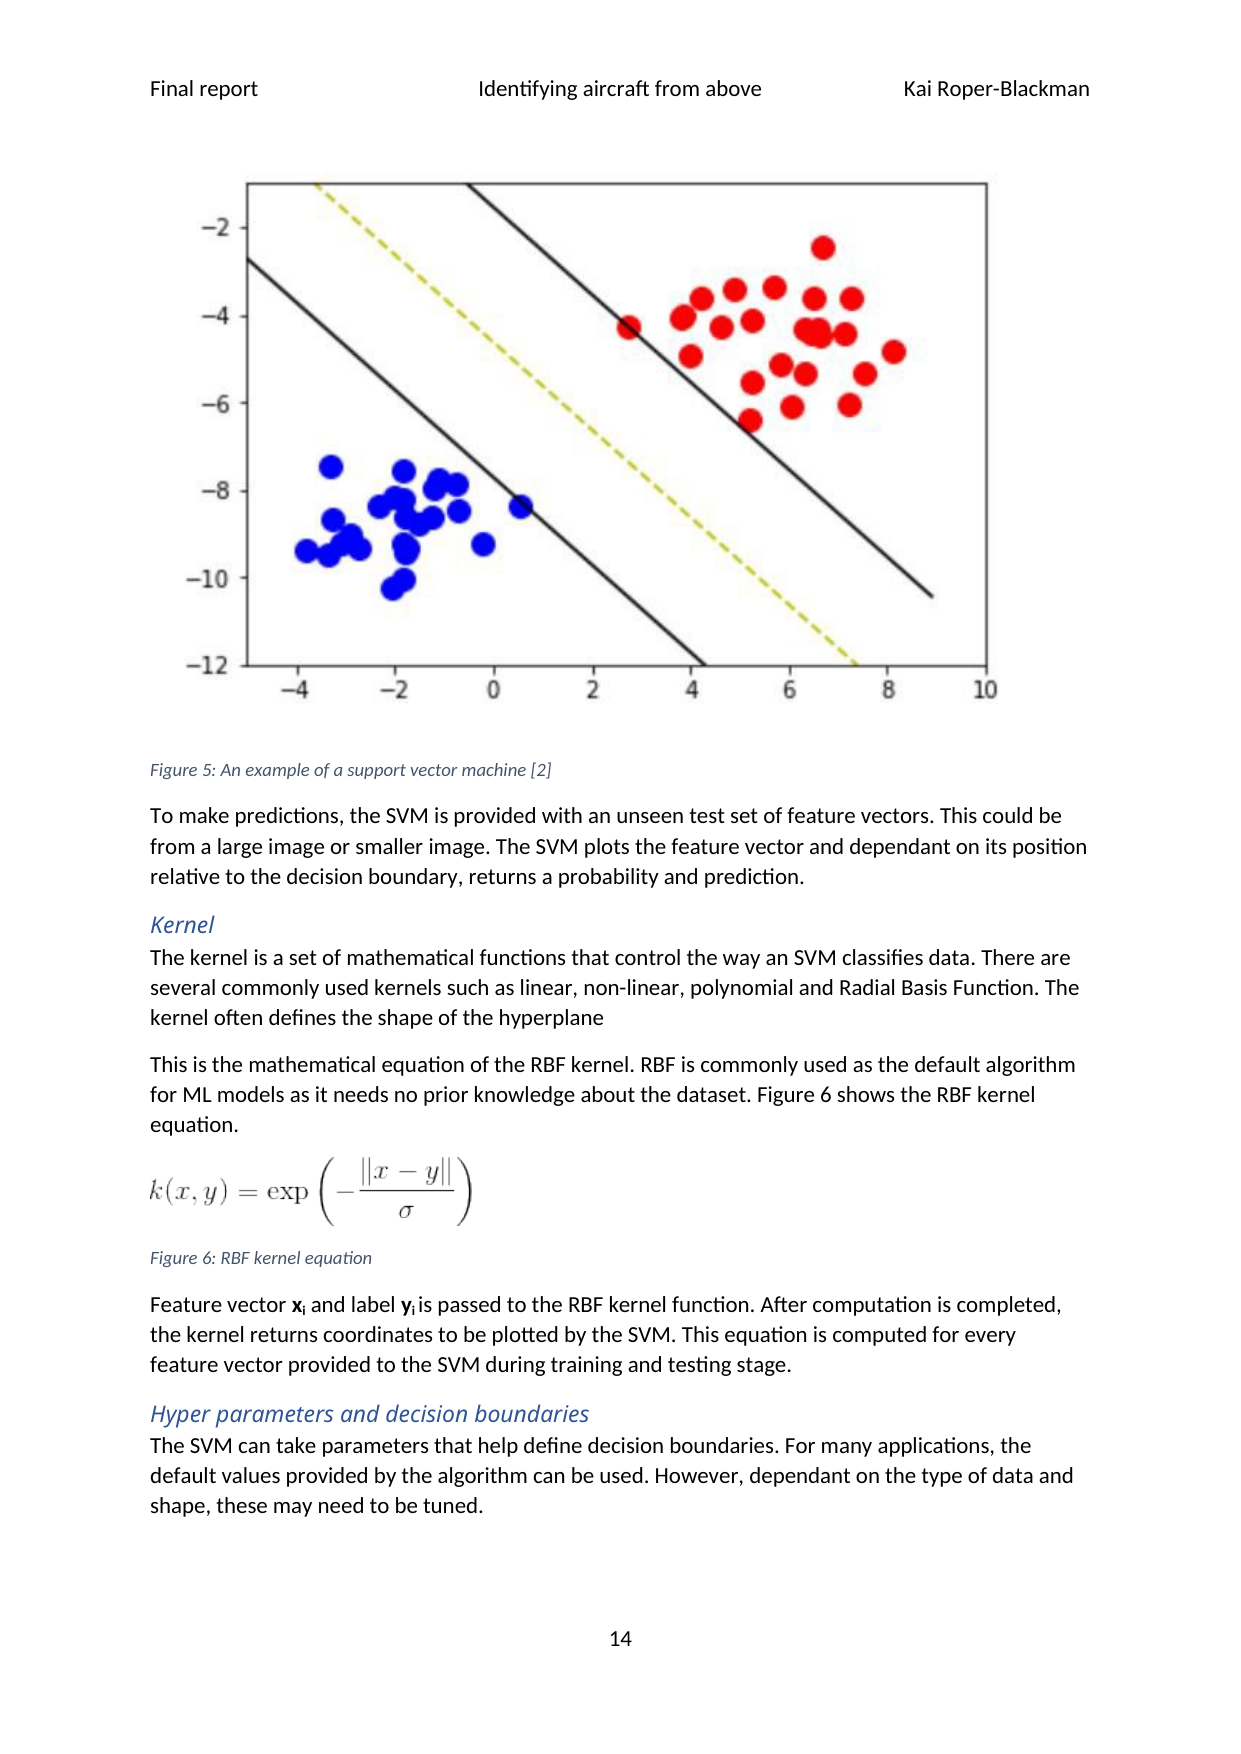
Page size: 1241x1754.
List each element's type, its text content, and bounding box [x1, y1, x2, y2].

text The kernel is a set of mathematical functions that control the way an SVM classifies data. There are several commonly used kernels such as linear, non-linear, polynomial and Radial Basis Function. The kernel often defines the shape of the hyperplane [150, 943, 1090, 1031]
text To make predictions, the SVM is provided with an unseen test set of feature vectors. This could be from a large image or smaller image. The SVM plots the feature vector and dependant on its position relative to the decision boundary, returns a probability and prediction. [150, 802, 1090, 890]
subtitle Hyper parameters and decision boundaries [150, 1397, 1090, 1429]
text This is the mathematical equation of the RBF kernel. RBF is commonly used as the default algorithm for ML models as it needs no prior knowledge about the dataset. Figure 6 shows the RBF kernel equation. [150, 1050, 1090, 1138]
picture [150, 1157, 472, 1228]
subtitle Kernel [150, 909, 1090, 940]
picture [150, 150, 1091, 739]
text The SVM can take parameters that help define decision boundaries. For many applications, the default values provided by the algorithm can be used. However, dependant on the type of data and shape, these may need to be tuned. [150, 1431, 1090, 1520]
text Feature vector xi and label yi is passed to the RBF kernel function. After computation is completed, the kernel returns coordinates to be plotted by the SVM. This equation is computed for every feature vector provided to the SVM during training and testing stage. [150, 1290, 1090, 1379]
